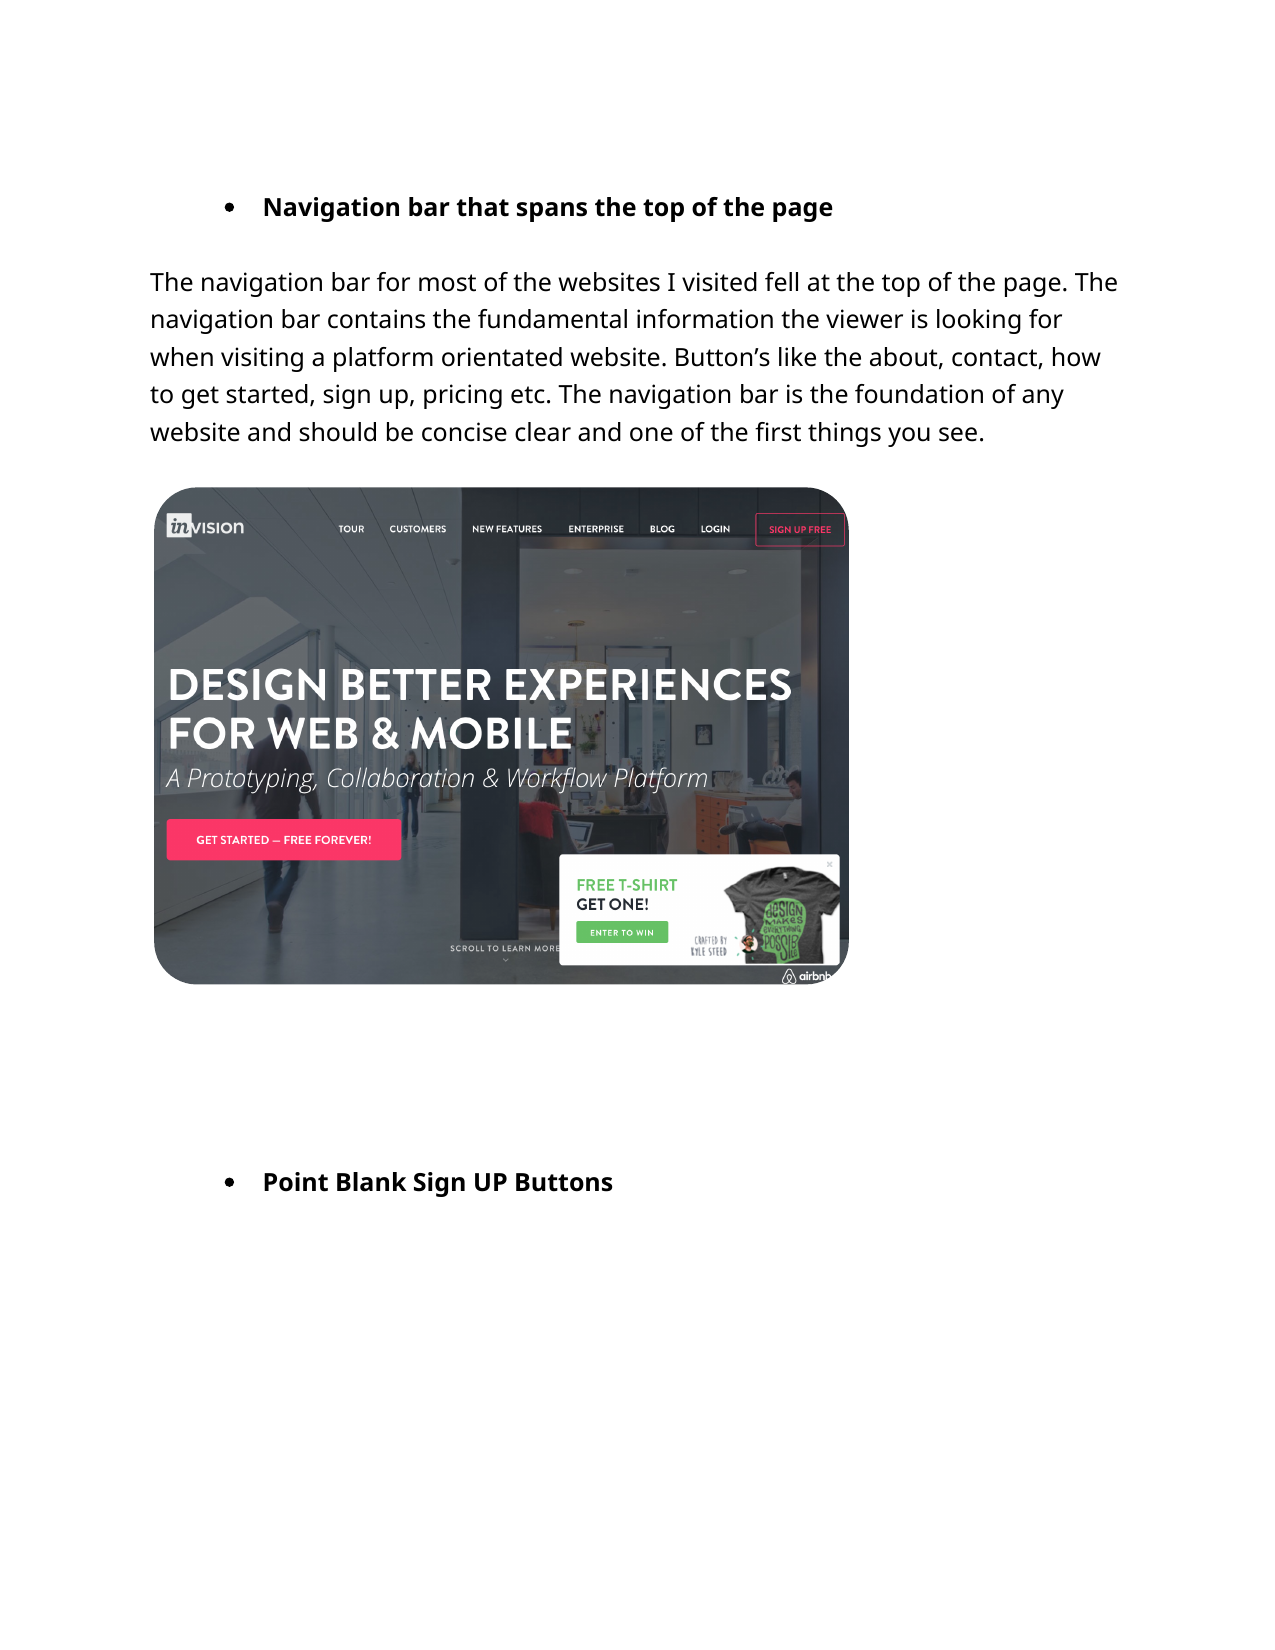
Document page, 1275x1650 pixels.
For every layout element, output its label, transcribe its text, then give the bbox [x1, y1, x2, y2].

list Navigation bar that spans the top of the page [225, 187, 1125, 225]
list Point Blank Sign UP Buttons [225, 1162, 1125, 1200]
picture [154, 487, 849, 985]
text The navigation bar for most of the websites I visited fell at the top of the page. The navigation bar contains the fundamental information the viewer is looking for when visiting a platform orientated website. Button’s like the about, contact, how to get started, sign up, pricing etc. The navigation bar is the foundation of any website and should be concise clear and one of the first things you see. [150, 262, 1125, 450]
